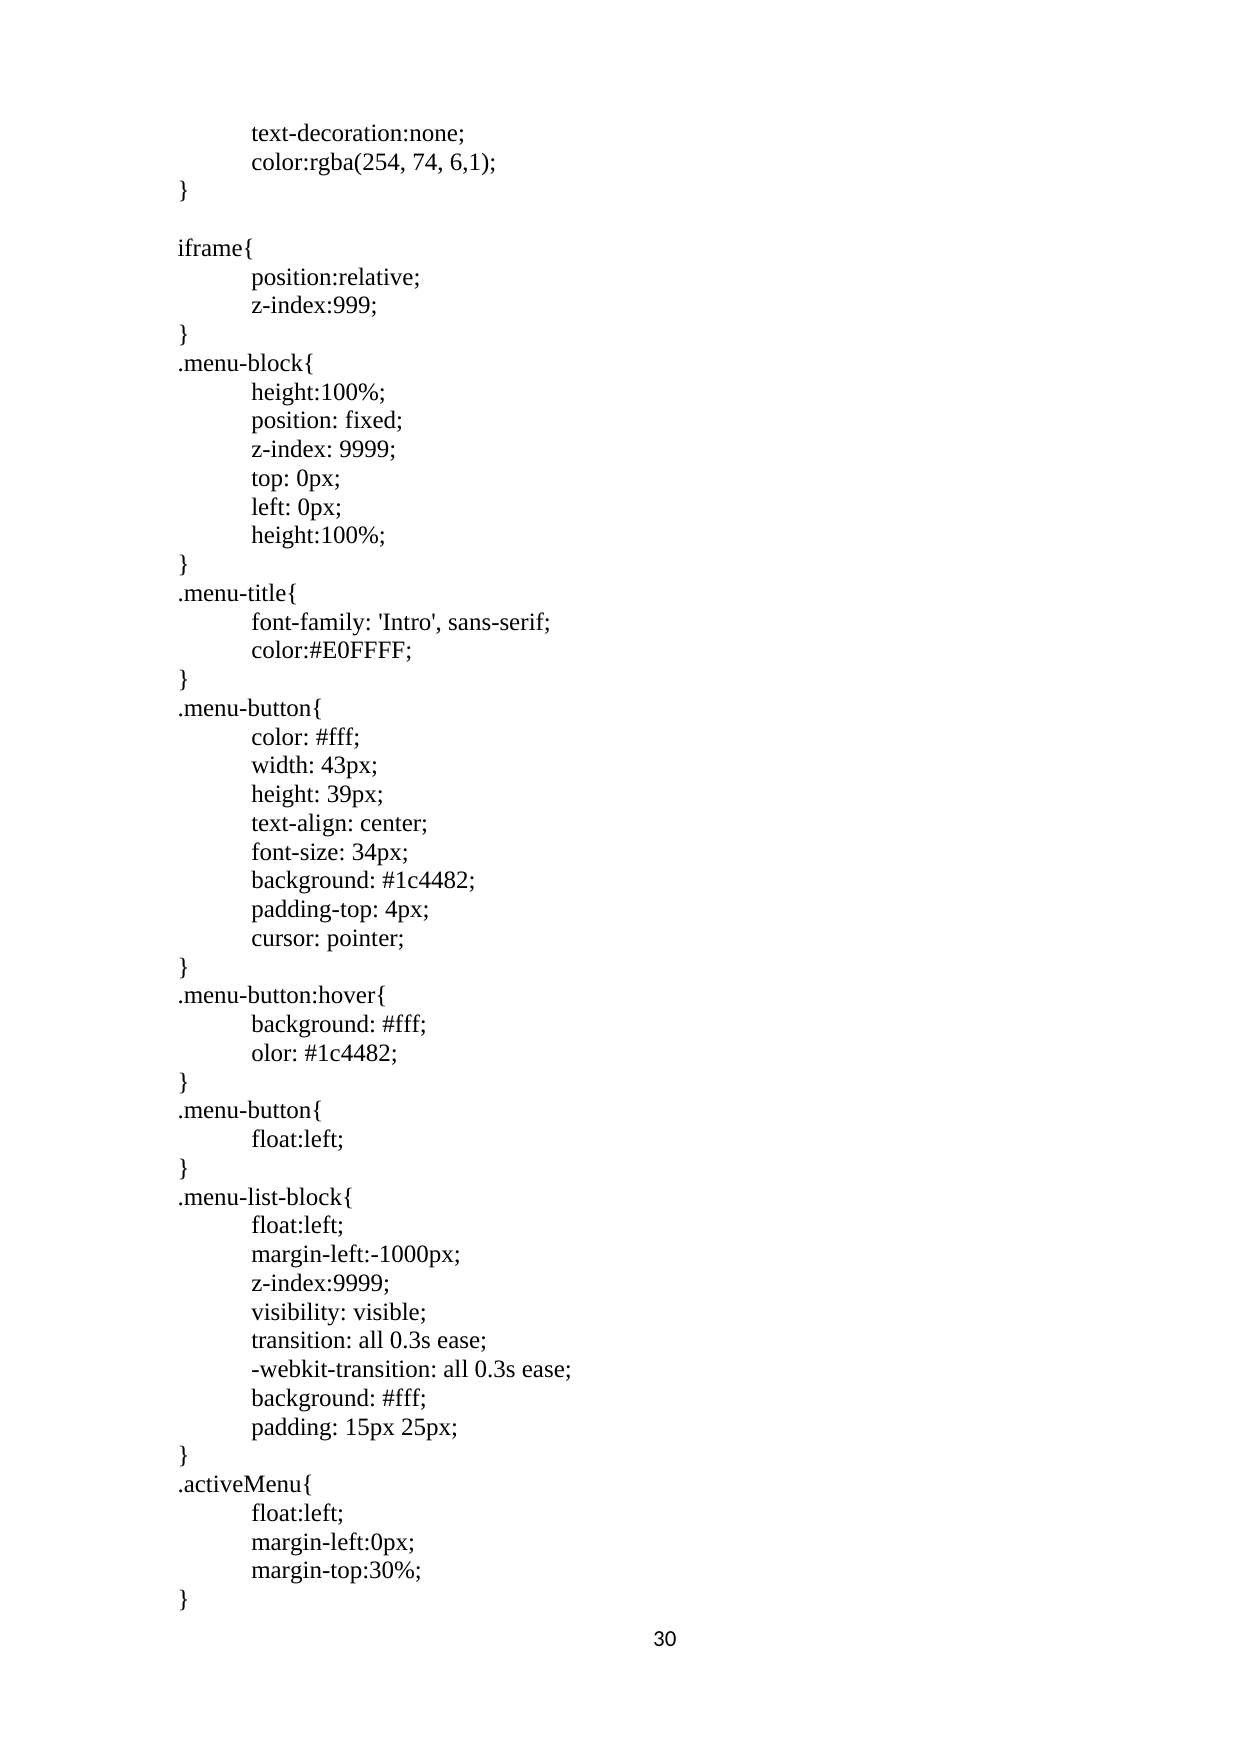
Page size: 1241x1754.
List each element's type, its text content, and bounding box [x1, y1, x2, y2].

text color:rgba(254, 74, 6,1); [177, 147, 1152, 176]
text } [177, 319, 1152, 348]
text height:100%; [177, 521, 1152, 549]
text cursor: pointer; [177, 923, 1152, 952]
text z-index:9999; [177, 1268, 1152, 1297]
text float:left; [177, 1124, 1152, 1153]
text .menu-block{ [177, 348, 1152, 377]
text .menu-button{ [177, 693, 1152, 722]
text height: 39px; [177, 779, 1152, 808]
text font-size: 34px; [177, 837, 1152, 866]
text .menu-button{ [177, 1096, 1152, 1124]
text padding: 15px 25px; [177, 1412, 1152, 1441]
text margin-left:0px; [177, 1527, 1152, 1556]
text position:relative; [177, 262, 1152, 291]
text } [177, 1441, 1152, 1469]
text iframe{ [177, 233, 1152, 262]
text margin-top:30%; [177, 1556, 1152, 1584]
text text-decoration:none; [177, 118, 1152, 147]
text .menu-title{ [177, 578, 1152, 607]
text transition: all 0.3s ease; [177, 1326, 1152, 1354]
text background: #1c4482; [177, 866, 1152, 894]
text float:left; [177, 1211, 1152, 1239]
text -webkit-transition: all 0.3s ease; [177, 1354, 1152, 1383]
text font-family: 'Intro', sans-serif; [177, 607, 1152, 636]
text } [177, 176, 1152, 204]
text text-align: center; [177, 808, 1152, 837]
text } [177, 1584, 1152, 1613]
text } [177, 1153, 1152, 1182]
text } [177, 952, 1152, 981]
text color:#E0FFFF; [177, 636, 1152, 664]
text padding-top: 4px; [177, 894, 1152, 923]
text .menu-list-block{ [177, 1182, 1152, 1211]
text float:left; [177, 1498, 1152, 1527]
text color: #fff; [177, 722, 1152, 751]
text background: #fff; [177, 1383, 1152, 1412]
text left: 0px; [177, 492, 1152, 521]
text .menu-button:hover{ [177, 981, 1152, 1009]
text background: #fff; [177, 1009, 1152, 1038]
text margin-left:-1000px; [177, 1239, 1152, 1268]
text z-index:999; [177, 291, 1152, 319]
text olor: #1c4482; [177, 1038, 1152, 1067]
text z-index: 9999; [177, 434, 1152, 463]
text .activeMenu{ [177, 1469, 1152, 1498]
text position: fixed; [177, 406, 1152, 434]
text } [177, 549, 1152, 578]
text top: 0px; [177, 463, 1152, 492]
text height:100%; [177, 377, 1152, 406]
text visibility: visible; [177, 1297, 1152, 1326]
text } [177, 1067, 1152, 1096]
text } [177, 664, 1152, 693]
text width: 43px; [177, 751, 1152, 779]
